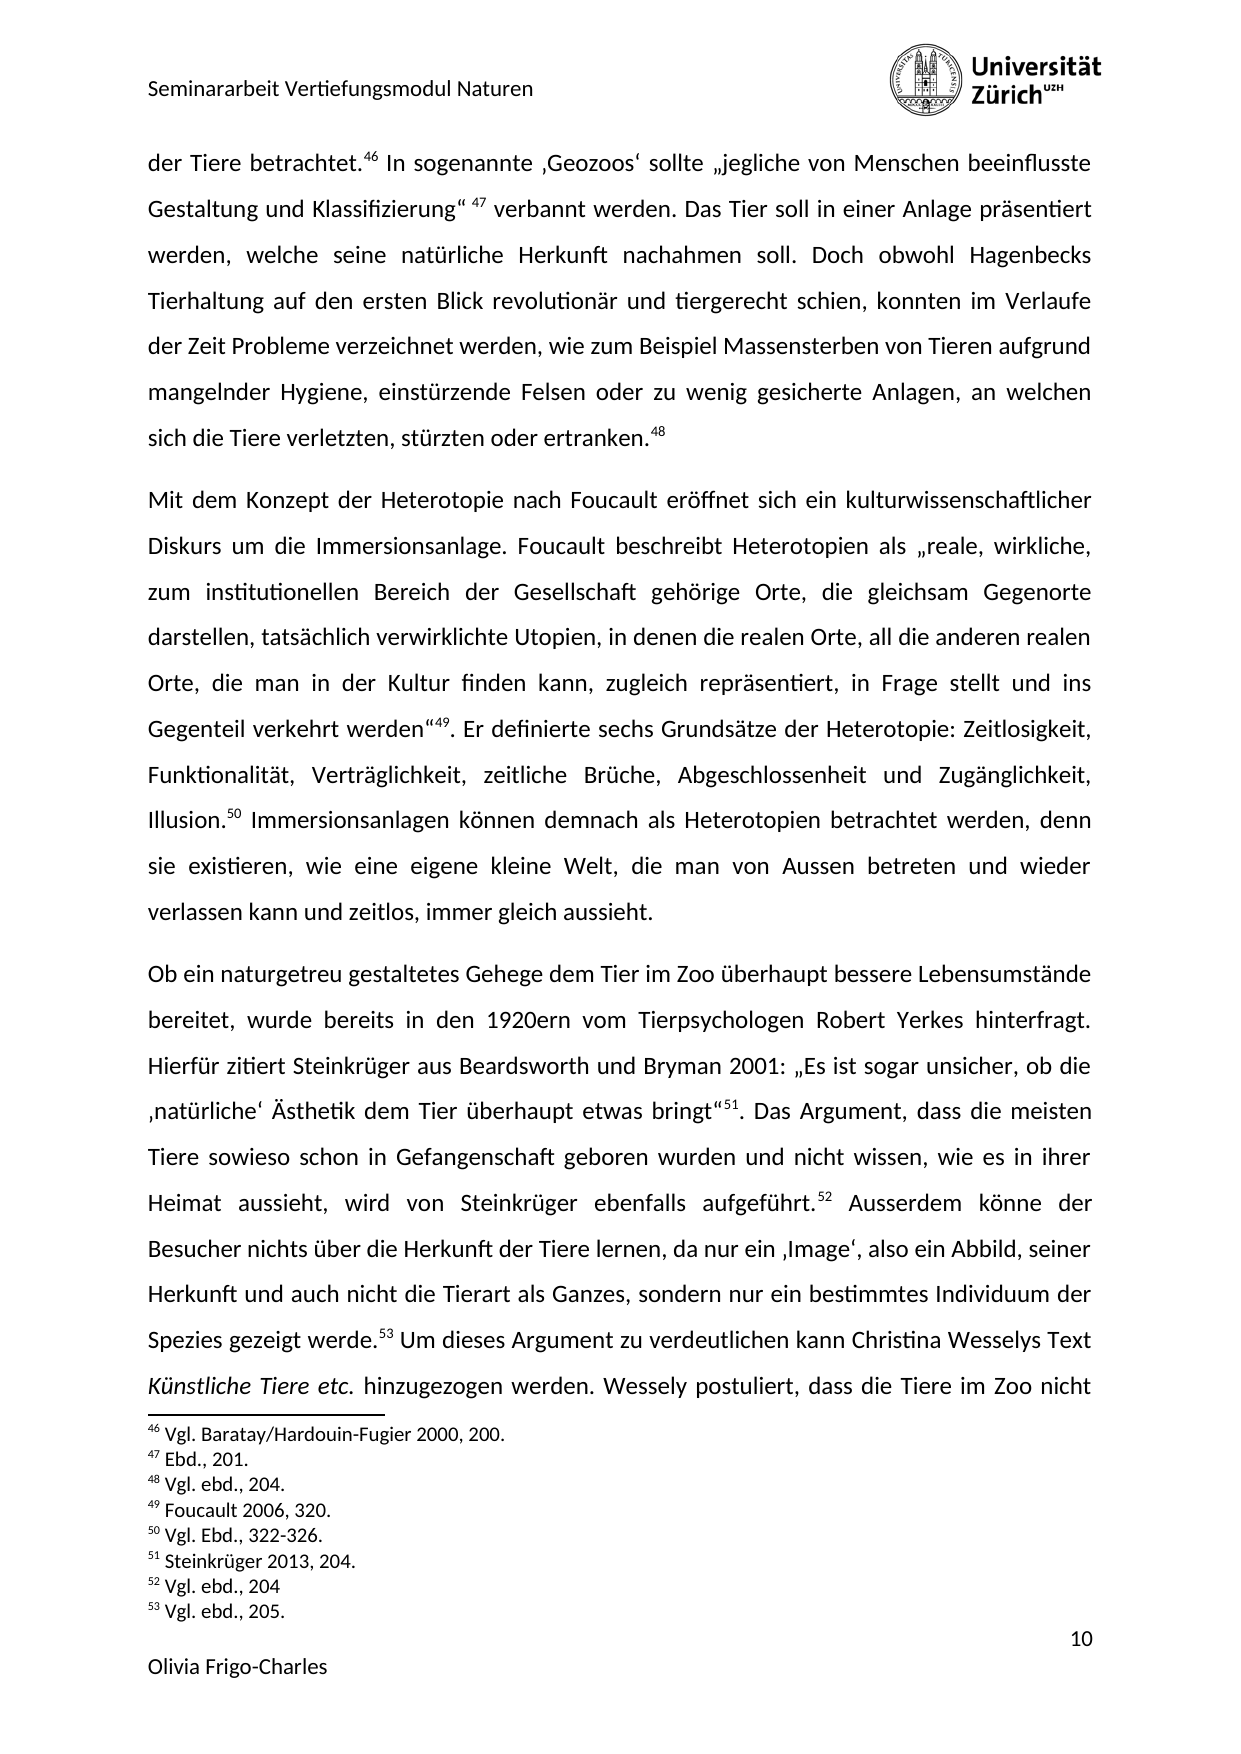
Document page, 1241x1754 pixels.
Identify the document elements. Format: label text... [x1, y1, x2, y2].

text Mit dem Konzept der Heterotopie nach Foucault eröffnet sich ein kulturwissenschaftlicher Diskurs um die Immersionsanlage. Foucault beschreibt Heterotopien als „reale, wirkliche, zum institutionellen Bereich der Gesellschaft gehörige Orte, die gleichsam Gegenorte darstellen, tatsächlich verwirklichte Utopien, in denen die realen Orte, all die anderen realen Orte, die man in der Kultur finden kann, zugleich repräsentiert, in Frage stellt und ins Gegenteil verkehrt werden“. Er definierte sechs Grundsätze der Heterotopie: Zeitlosigkeit, Funktionalität, Verträglichkeit, zeitliche Brüche, Abgeschlossenheit und Zugänglichkeit, Illusion. Immersionsanlagen können demnach als Heterotopien betrachtet werden, denn sie existieren, wie eine eigene kleine Welt, die man von Aussen betreten und wieder verlassen kann und zeitlos, immer gleich aussieht. [148, 484, 1093, 926]
picture [885, 39, 1105, 120]
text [148, 148, 1093, 452]
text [148, 958, 1093, 1400]
